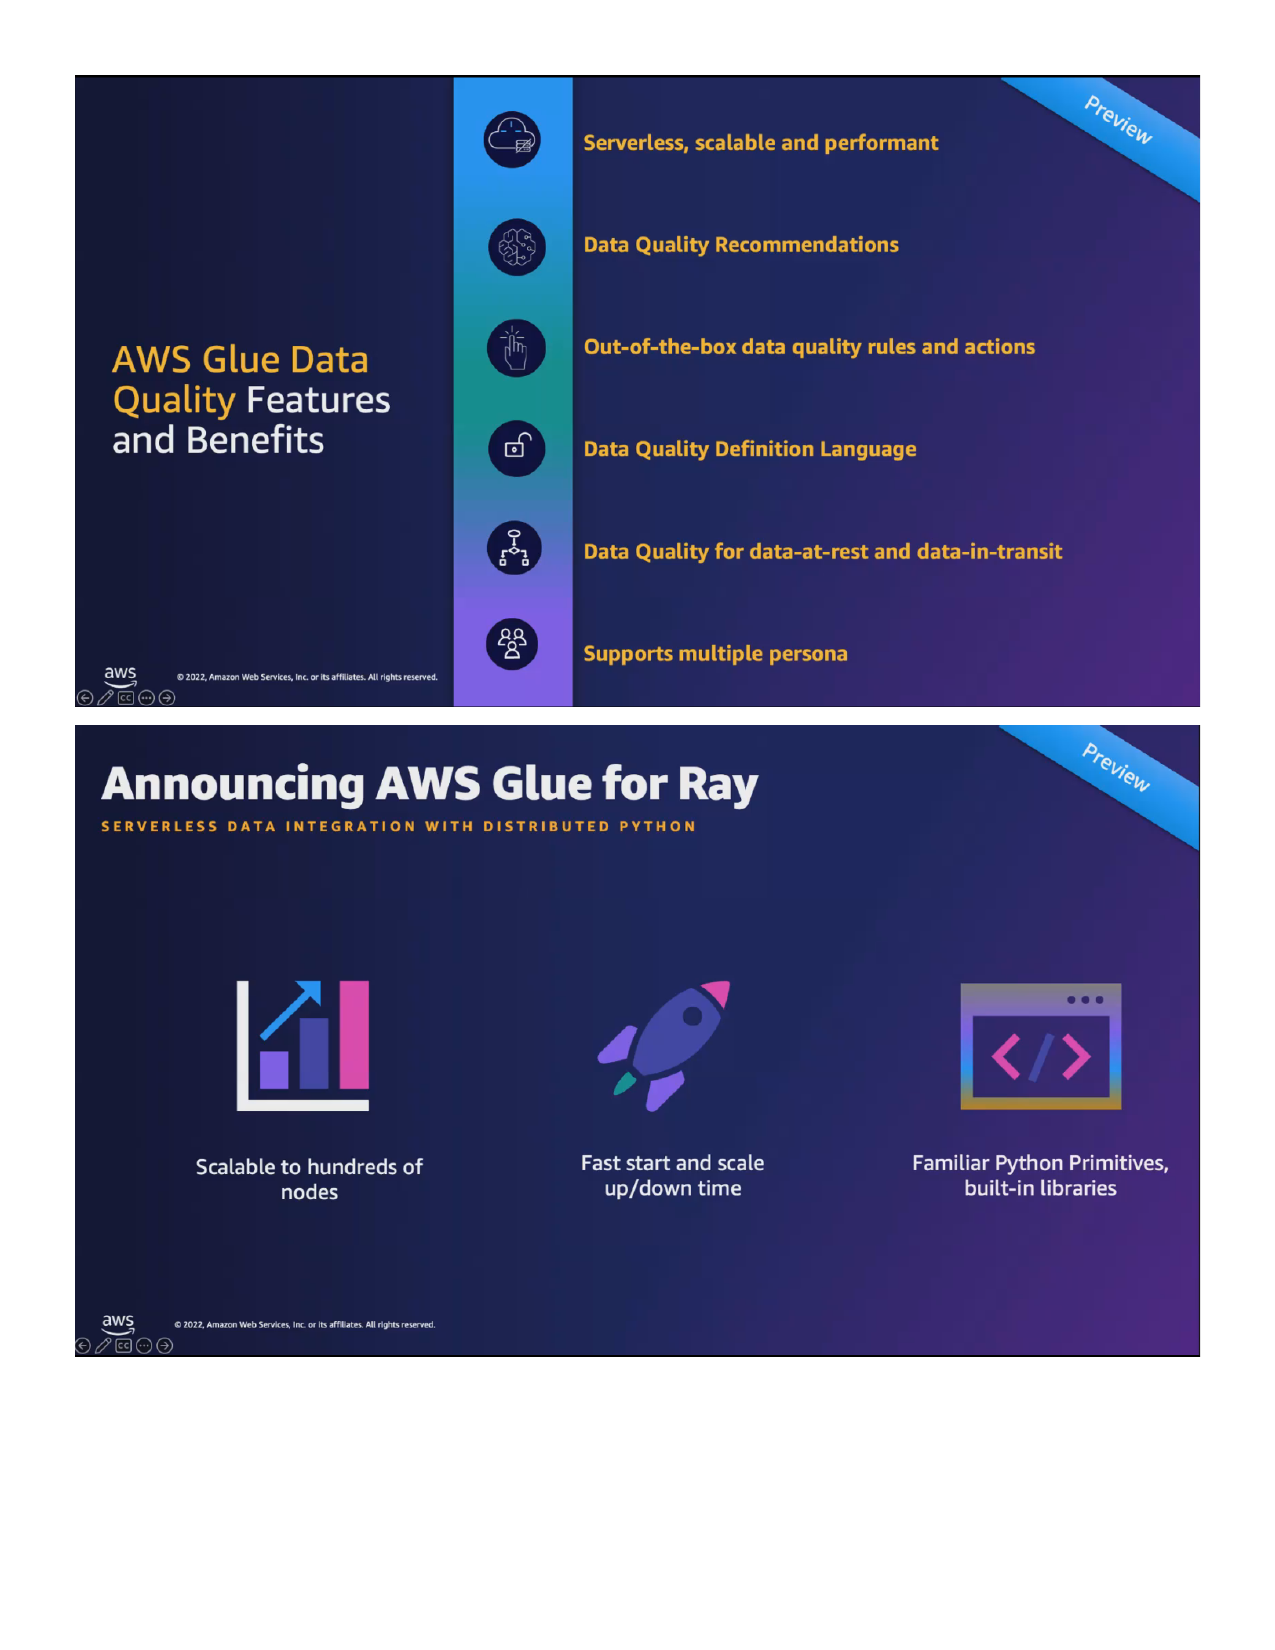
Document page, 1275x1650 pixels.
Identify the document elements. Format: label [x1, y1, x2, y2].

picture [75, 75, 1200, 707]
picture [75, 725, 1200, 1357]
